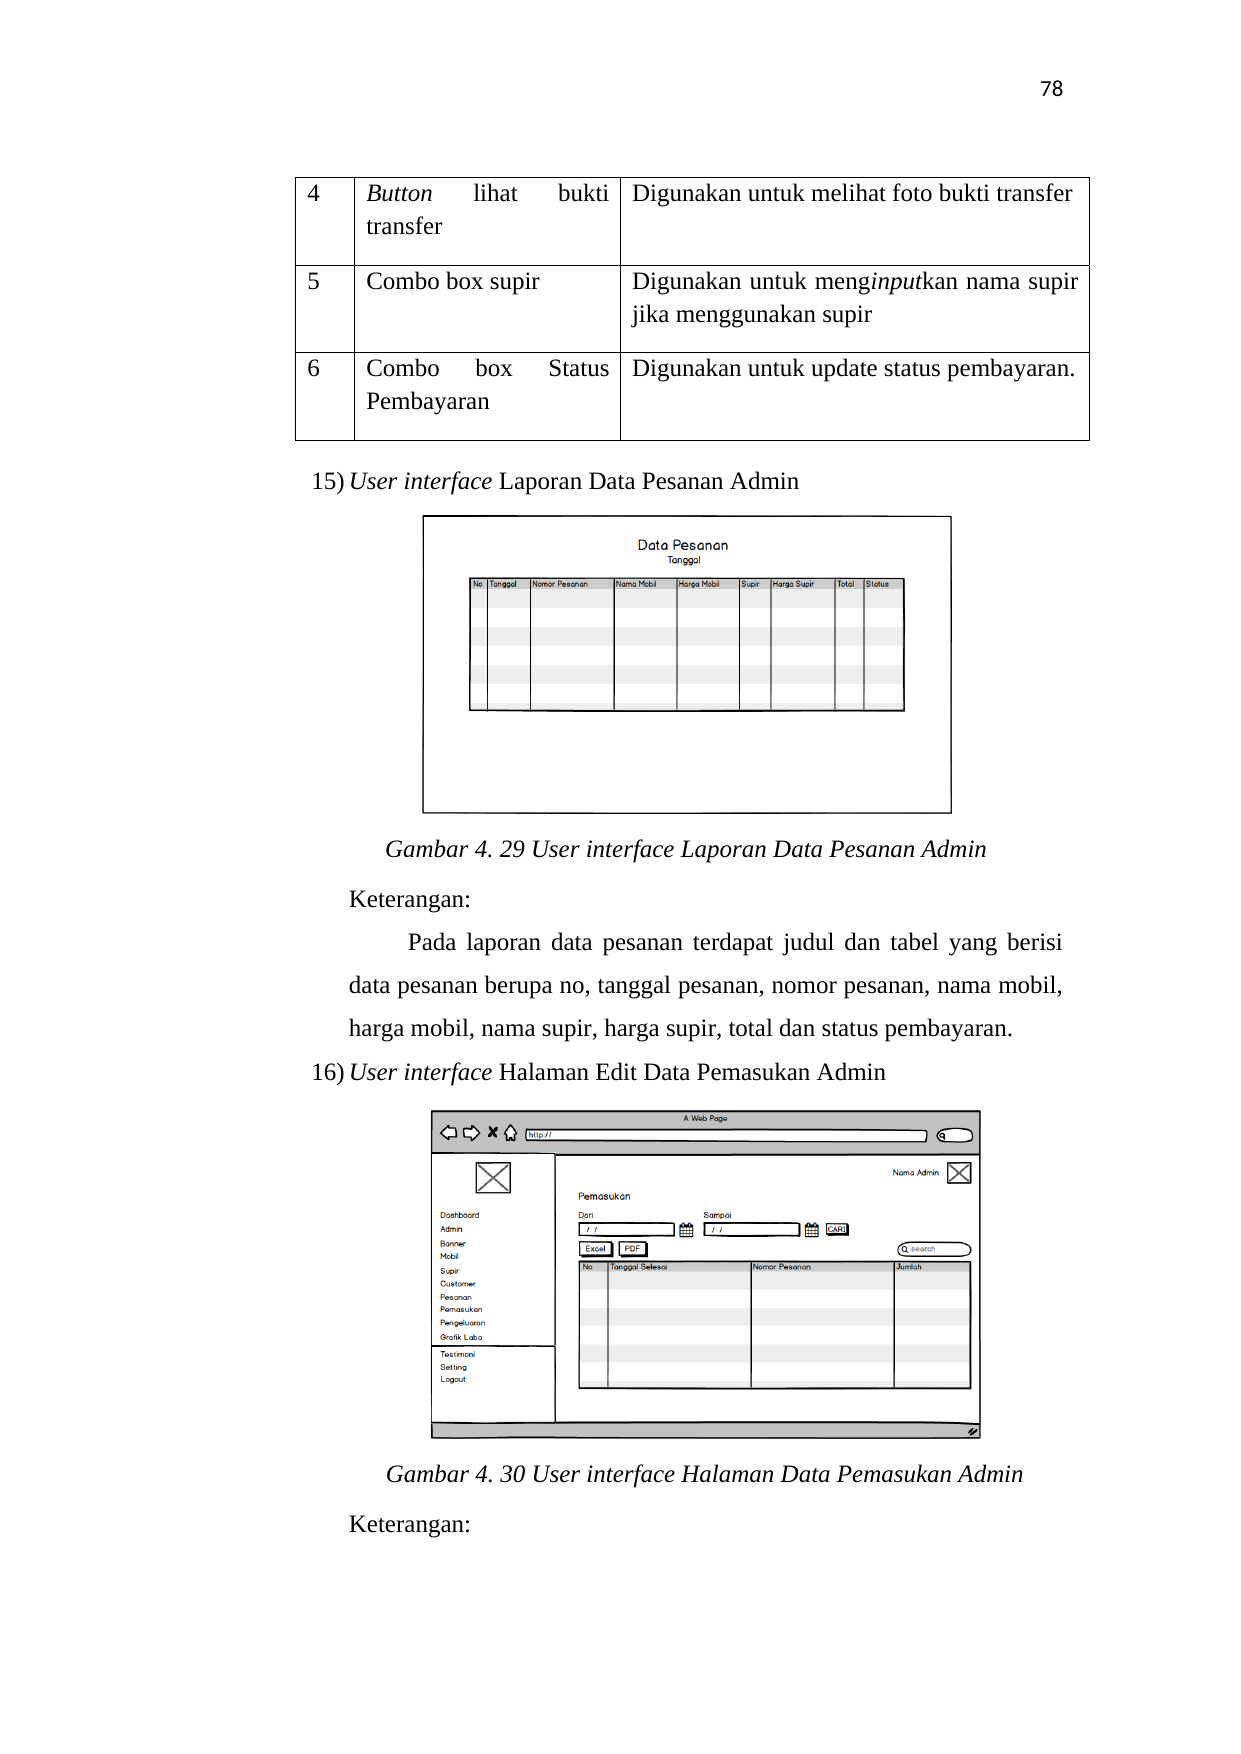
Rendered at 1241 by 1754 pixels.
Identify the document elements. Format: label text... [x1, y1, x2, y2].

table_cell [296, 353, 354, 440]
text Gambar 4. 30 User interface Halaman Data Pemasukan Admin [349, 1459, 1063, 1488]
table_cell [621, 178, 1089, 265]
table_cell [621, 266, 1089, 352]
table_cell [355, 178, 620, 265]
text Pada laporan data pesanan terdapat judul dan tabel yang berisi data pesanan berupa no, tanggal pesanan, nomor pesanan, nama mobil, harga mobil, nama supir, harga supir, total dan status pembayaran. [349, 927, 1063, 1042]
list User interface Halaman Edit Data Pemasukan Admin [311, 1057, 1063, 1085]
text Gambar 4. 29 User interface Laporan Data Pesanan Admin [311, 834, 1063, 863]
picture [431, 1110, 981, 1439]
picture [422, 515, 952, 814]
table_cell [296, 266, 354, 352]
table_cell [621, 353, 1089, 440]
list User interface Laporan Data Pesanan Admin [311, 466, 1063, 494]
text Keterangan: [349, 1509, 1063, 1538]
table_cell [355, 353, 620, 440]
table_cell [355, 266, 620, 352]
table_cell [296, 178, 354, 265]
text Keterangan: [349, 884, 1063, 913]
